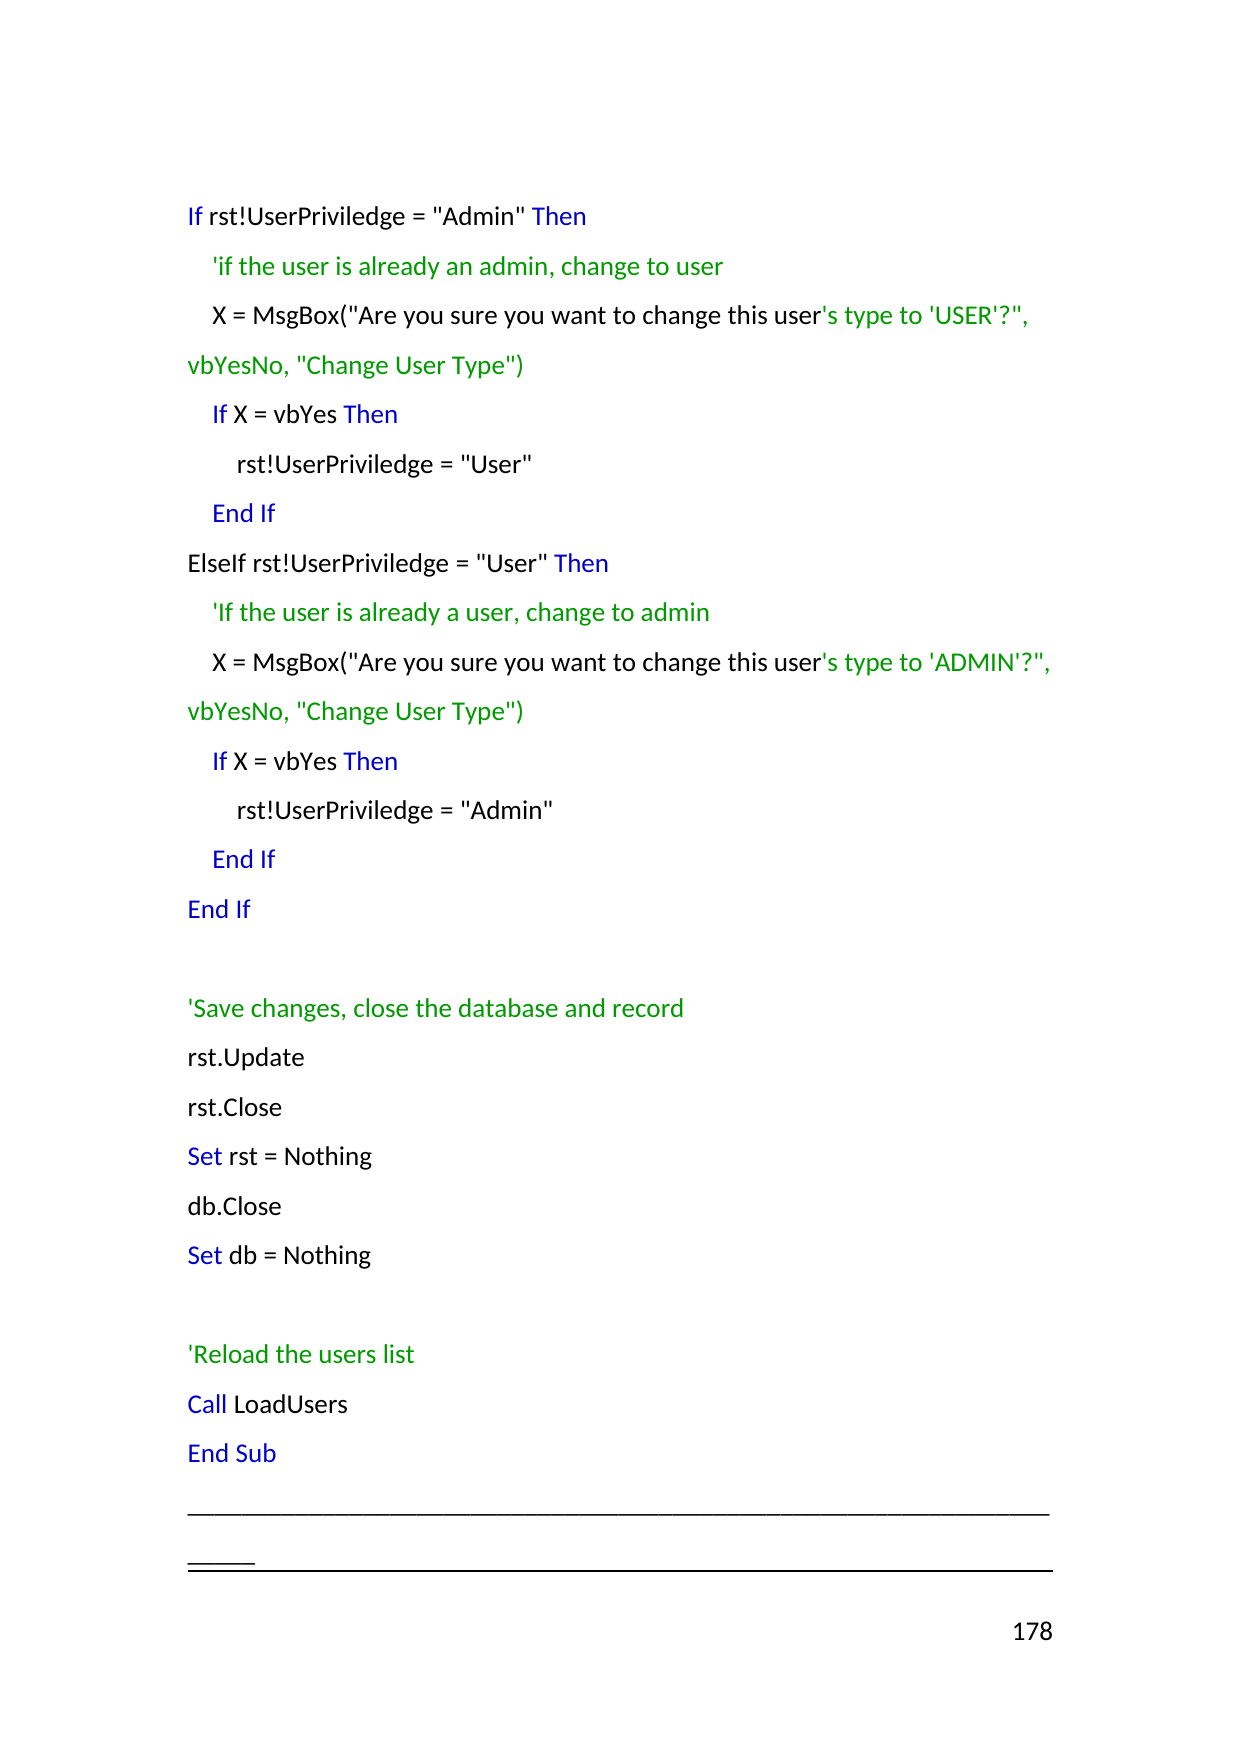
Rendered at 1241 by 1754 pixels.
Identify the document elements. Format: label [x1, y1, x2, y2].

text [187, 150, 1053, 1572]
